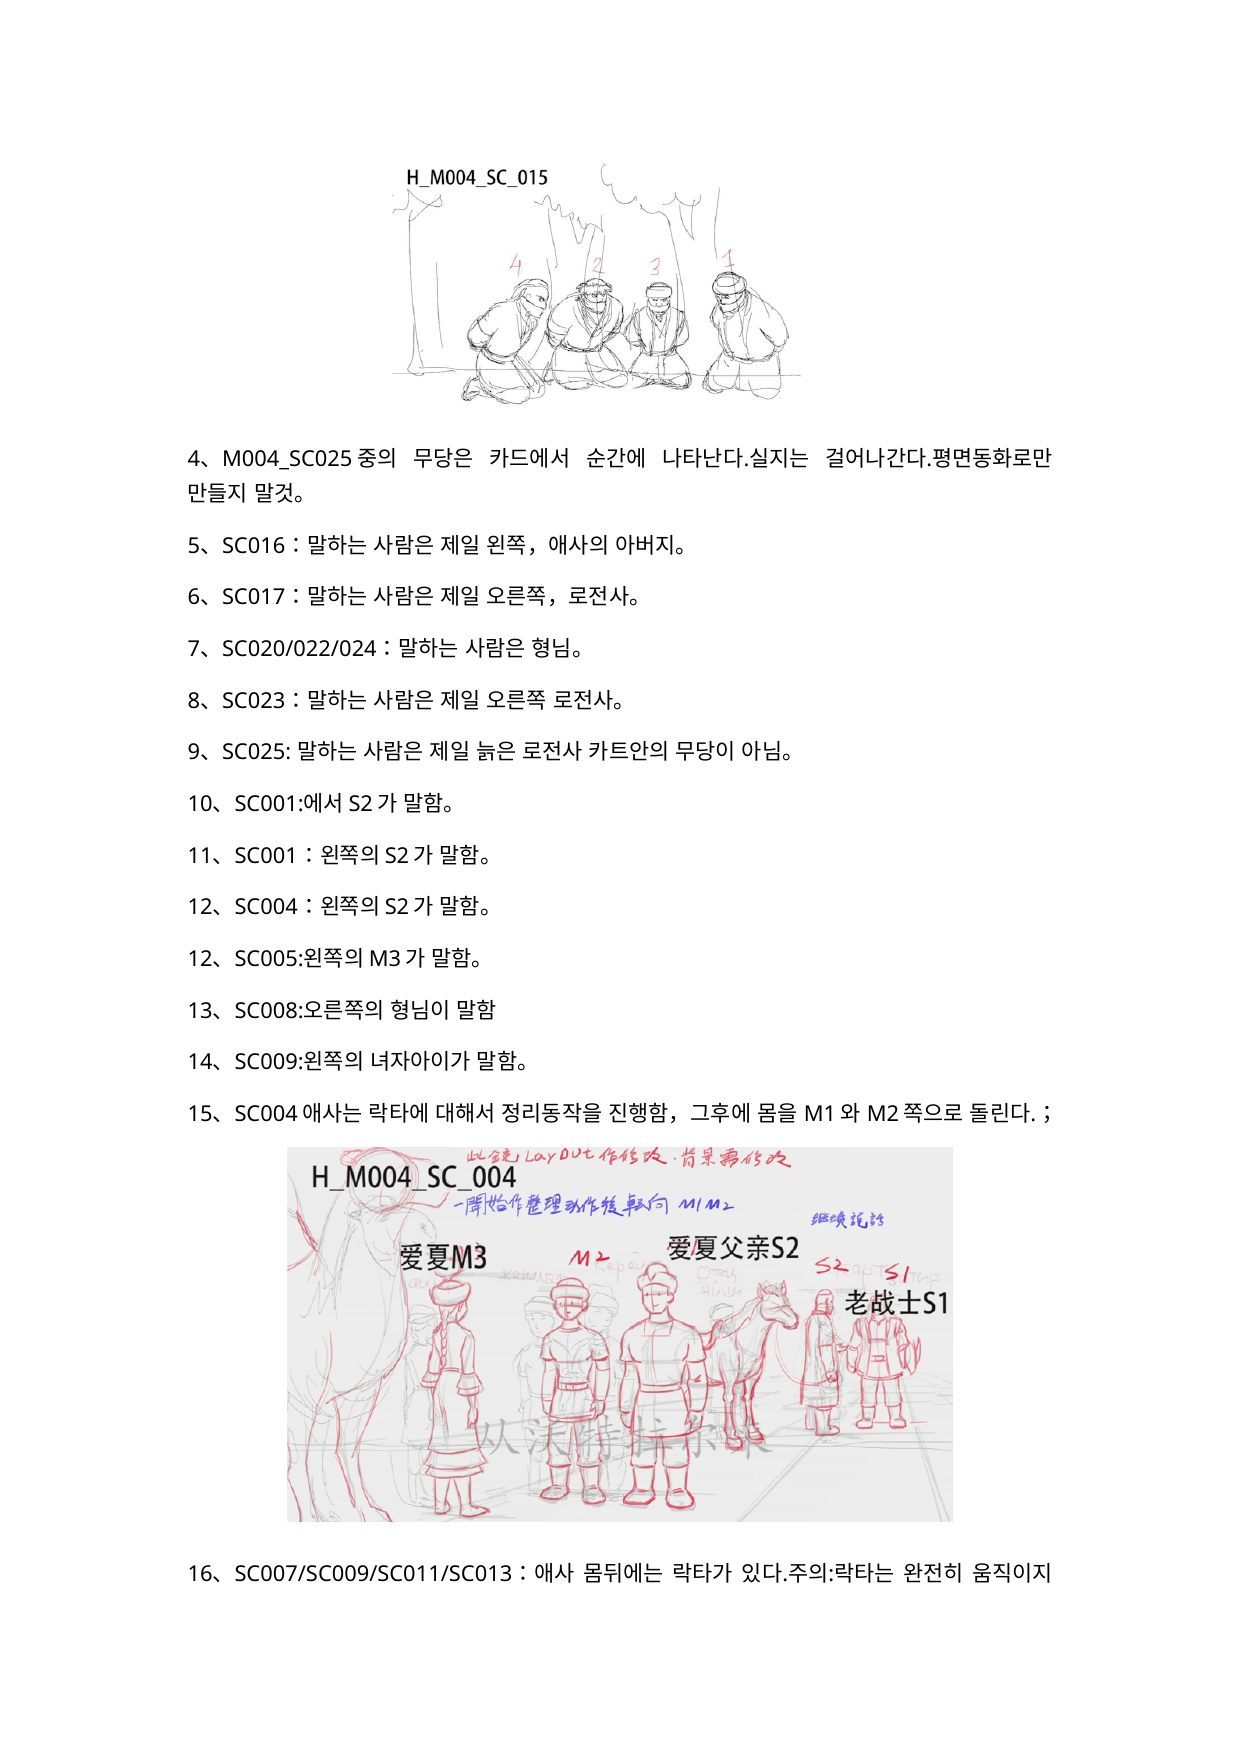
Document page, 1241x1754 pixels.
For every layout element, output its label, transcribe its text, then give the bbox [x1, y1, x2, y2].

text 9、SC025: 말하는 사람은 제일 늙은 로전사 카트안의 무당이 아님。 [187, 734, 1053, 767]
text 13、SC008:오른쪽의 형님이 말함 [187, 992, 1053, 1025]
picture [287, 1147, 953, 1522]
picture [392, 162, 848, 416]
text 12、SC005:왼쪽의M3가 말함。 [187, 941, 1053, 973]
text 8、SC023：말하는 사람은 제일 오른쪽 로전사。 [187, 682, 1053, 715]
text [187, 1556, 1053, 1589]
text 12、SC004：왼쪽의S2가 말함。 [187, 889, 1053, 922]
text 4、M004_SC025중의 무당은 카드에서 순간에 나타난다.실지는 걸어나간다.평면동화로만 만들지 말것。 [187, 441, 1053, 508]
text 15、SC004애사는 락타에 대해서 정리동작을 진행함，그후에 몸을 M1와 M2쪽으로 돌린다.； [187, 1096, 1053, 1128]
text 6、SC017：말하는 사람은 제일 오른쪽，로전사。 [187, 579, 1053, 612]
text 14、SC009:왼쪽의 녀자아이가 말함。 [187, 1044, 1053, 1077]
text 5、SC016：말하는 사람은 제일 왼쪽，애사의 아버지。 [187, 527, 1053, 560]
text 10、SC001:에서S2가 말함。 [187, 786, 1053, 818]
text 11、SC001：왼쪽의S2가 말함。 [187, 837, 1053, 870]
text 7、SC020/022/024：말하는 사람은 형님。 [187, 631, 1053, 663]
